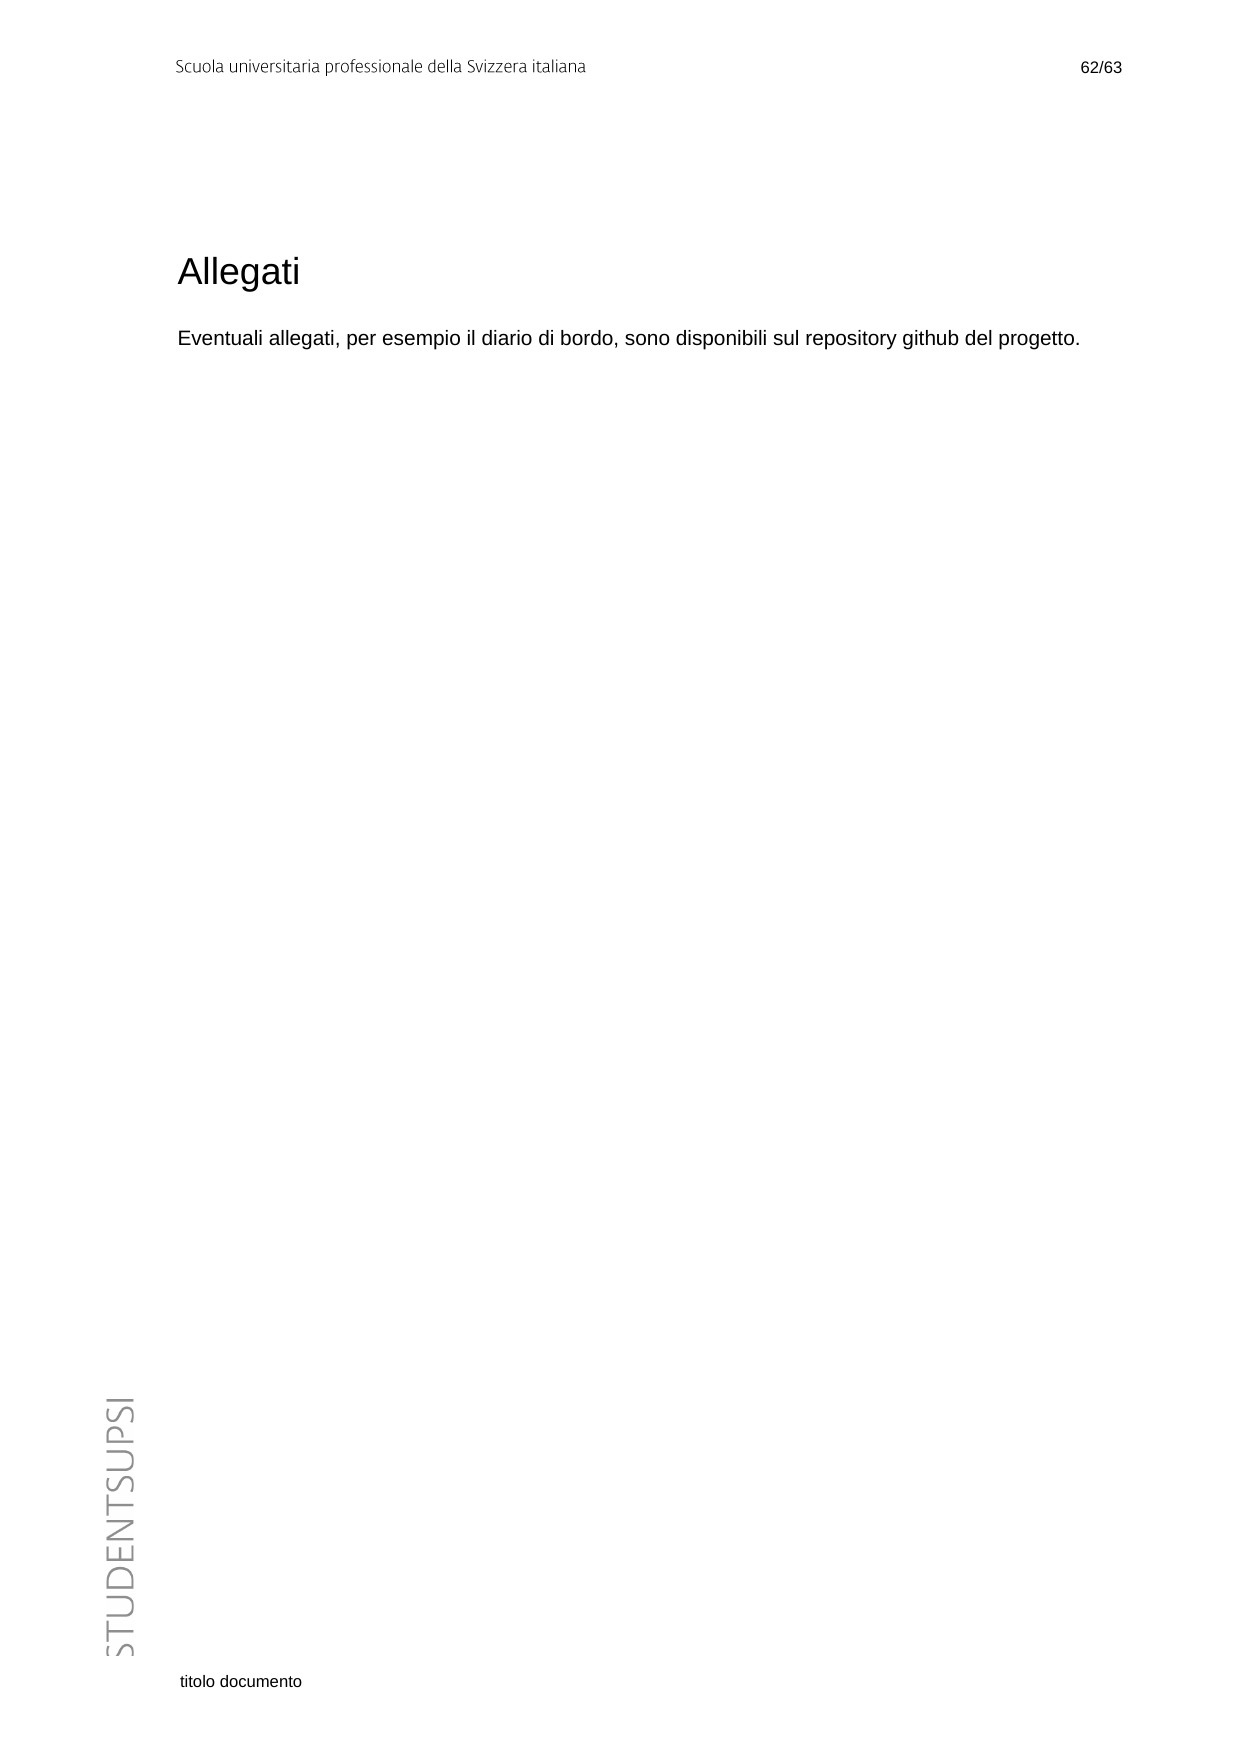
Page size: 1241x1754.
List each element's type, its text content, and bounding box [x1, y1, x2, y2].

text Eventuali allegati, per esempio il diario di bordo, sono disponibili sul repository github del progetto. [177, 326, 1122, 350]
text Allegati [177, 249, 1122, 292]
picture [168, 53, 602, 80]
picture [106, 1399, 134, 1657]
